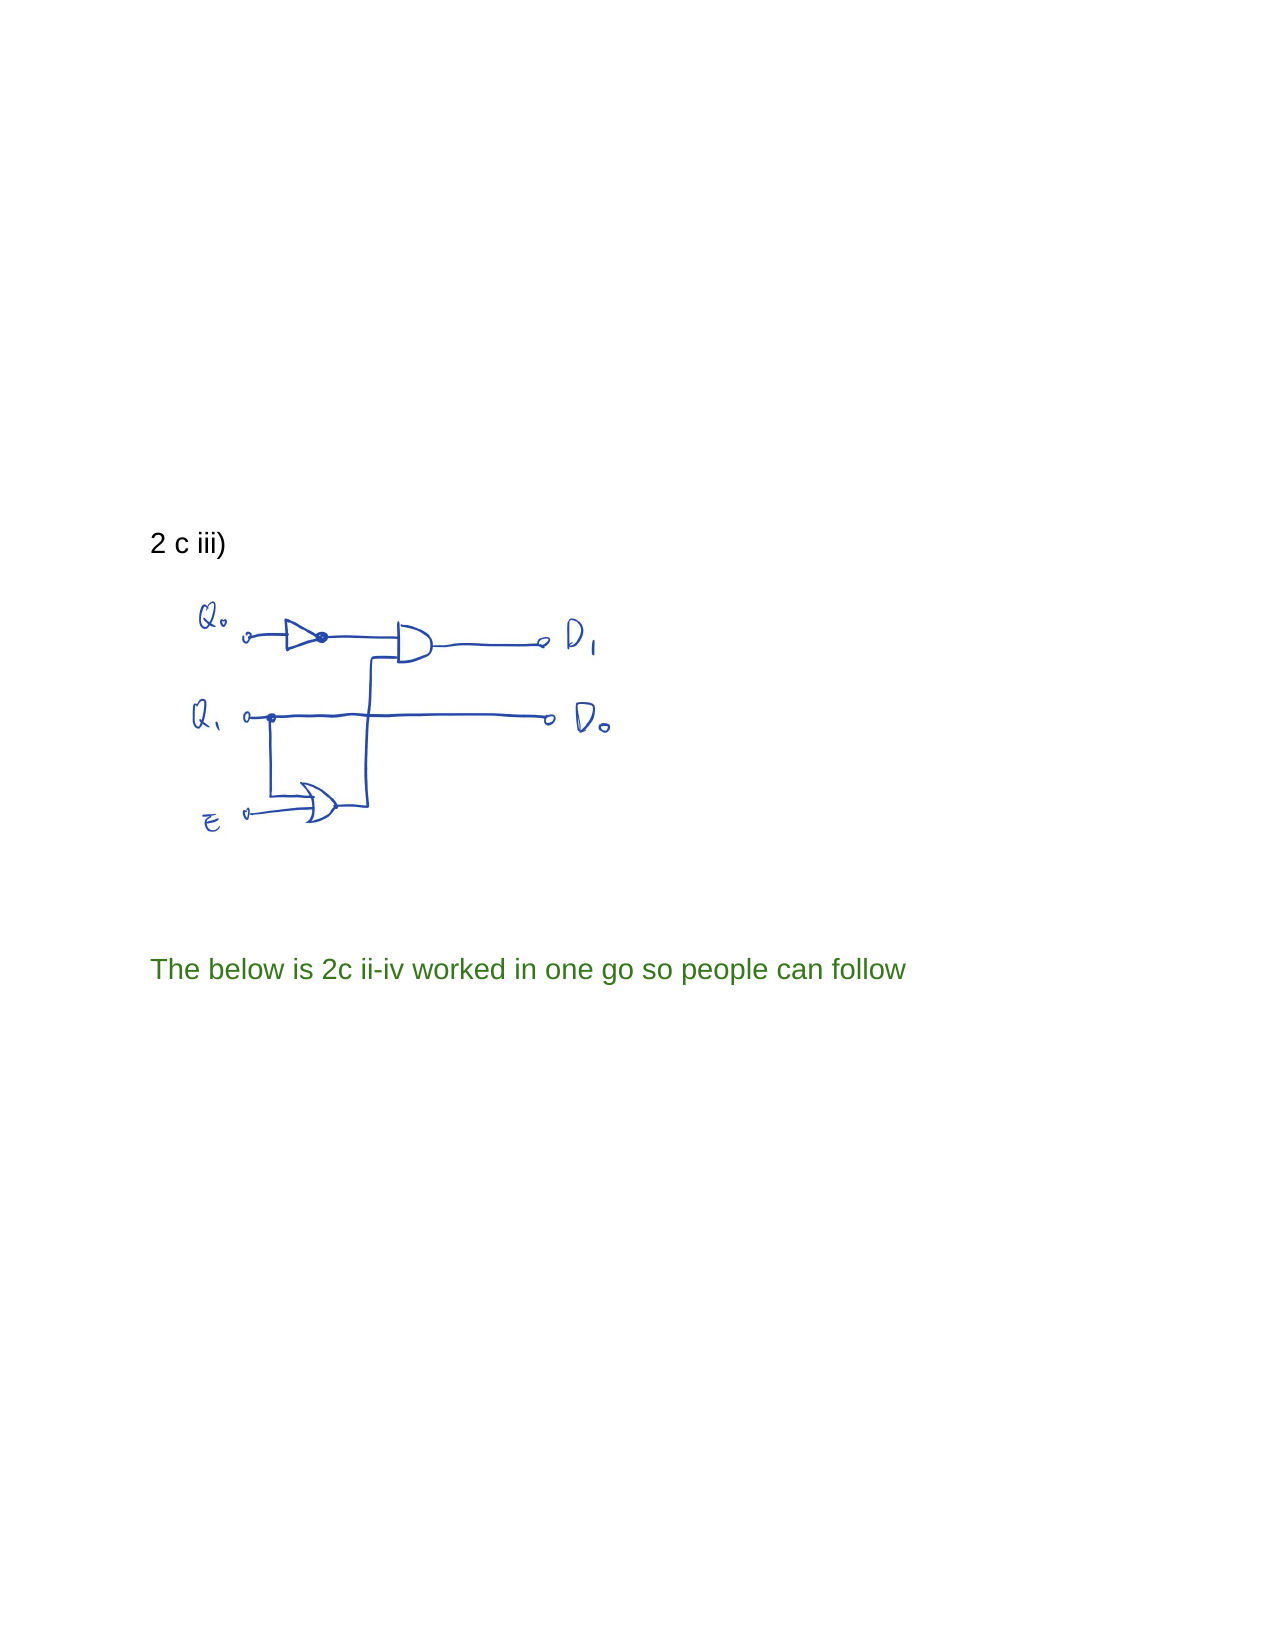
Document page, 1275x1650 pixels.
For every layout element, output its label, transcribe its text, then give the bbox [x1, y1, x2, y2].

text The below is 2c ii-iv worked in one go so people can follow [150, 952, 1125, 986]
subtitle 2 c iii) [150, 526, 1125, 559]
picture [150, 572, 767, 949]
